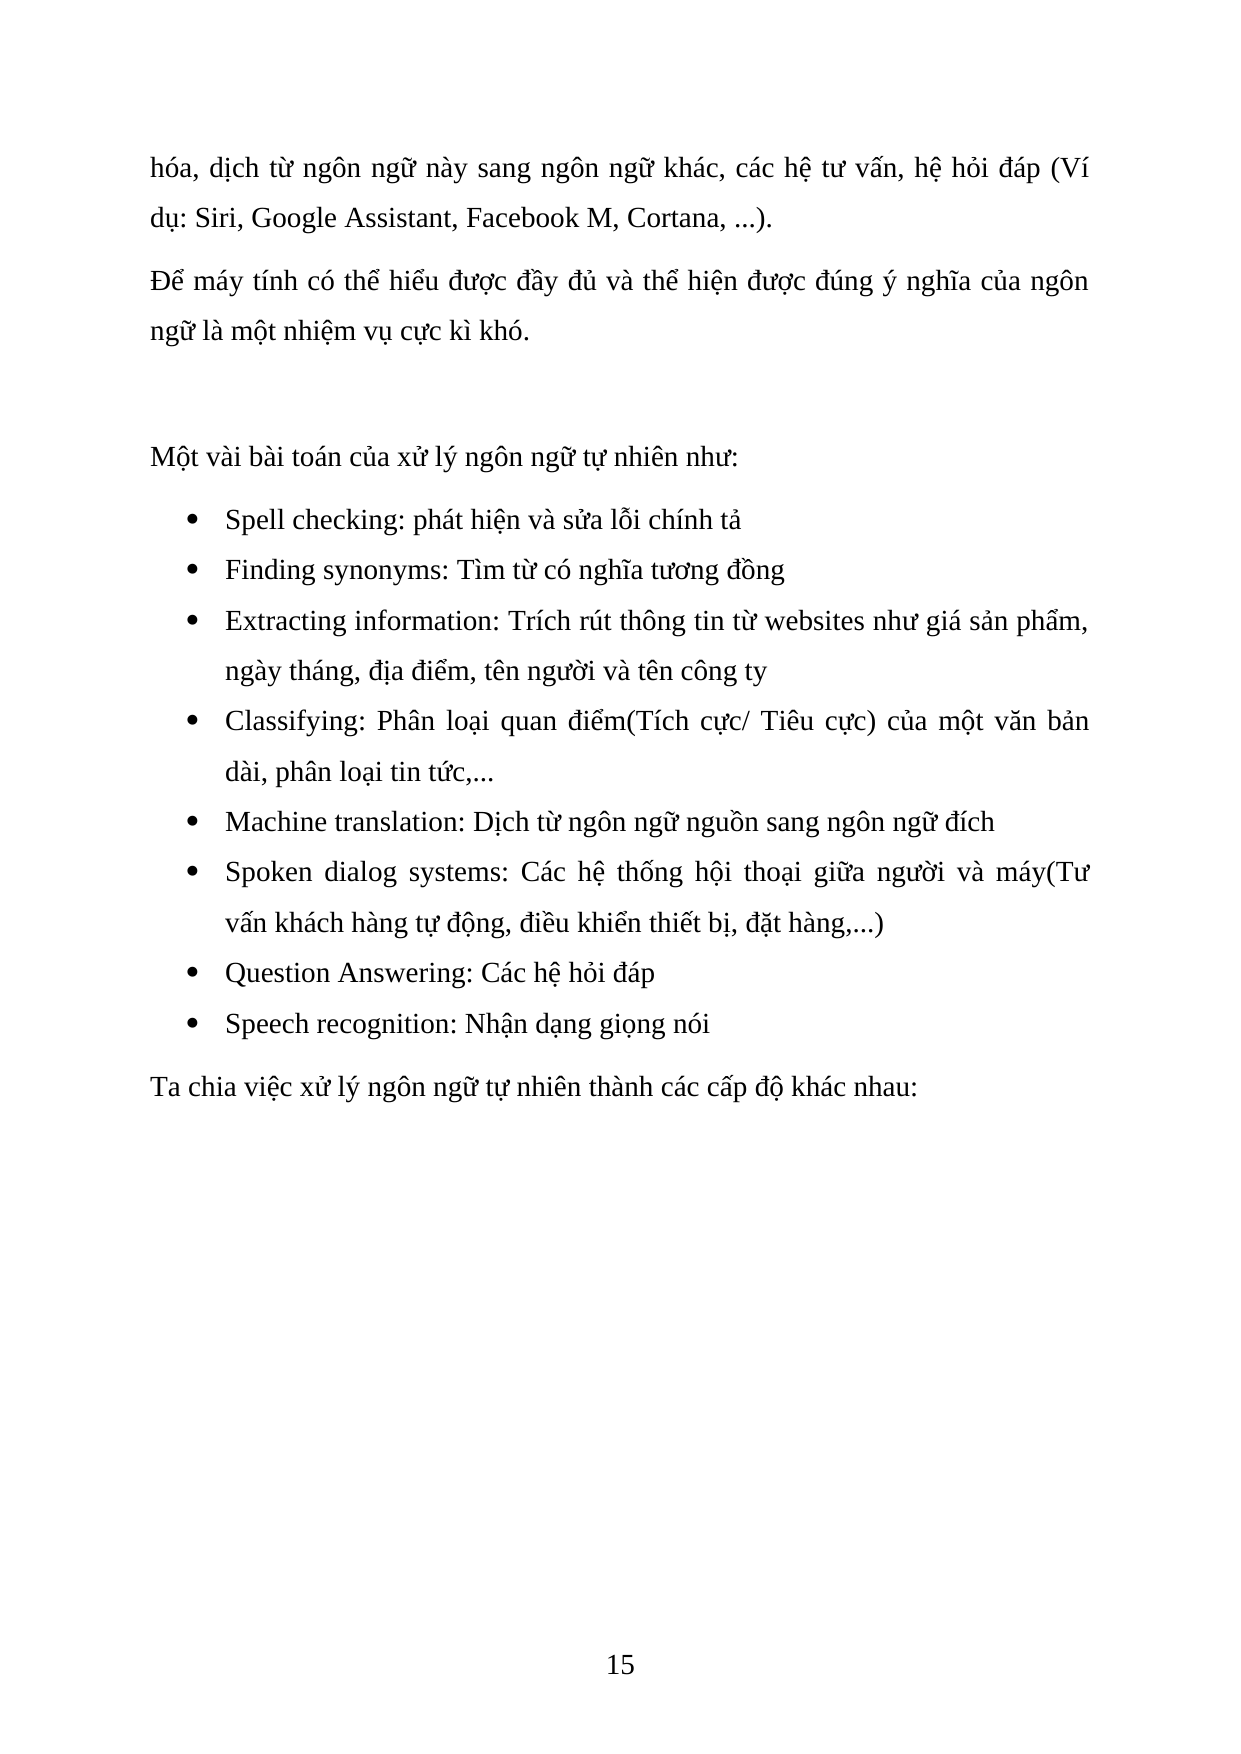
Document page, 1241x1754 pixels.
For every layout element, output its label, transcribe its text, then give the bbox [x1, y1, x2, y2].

list Finding synonyms: Tìm từ có nghĩa tương đồng [187, 552, 1090, 586]
list Classifying: Phân loại quan điểm(Tích cực/ Tiêu cực) của một văn bản dài, phân loại tin tức,... [187, 703, 1090, 787]
text Một vài bài toán của xử lý ngôn ngữ tự nhiên như: [150, 439, 1090, 473]
list Spoken dialog systems: Các hệ thống hội thoại giữa người và máy(Tư vấn khách hàng tự động, điều khiển thiết bị, đặt hàng,...) [187, 854, 1090, 938]
text Ta chia việc xử lý ngôn ngữ tự nhiên thành các cấp độ khác nhau: [150, 1069, 1090, 1102]
list Machine translation: Dịch từ ngôn ngữ nguồn sang ngôn ngữ đích [187, 804, 1090, 838]
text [150, 150, 1090, 234]
text Để máy tính có thể hiểu được đầy đủ và thể hiện được đúng ý nghĩa của ngôn ngữ là một nhiệm vụ cực kì khó. [150, 263, 1090, 347]
list Speech recognition: Nhận dạng giọng nói [187, 1006, 1090, 1039]
list Spell checking: phát hiện và sửa lỗi chính tả [187, 502, 1090, 536]
list Extracting information: Trích rút thông tin từ websites như giá sản phẩm, ngày tháng, địa điểm, tên người và tên công ty [187, 603, 1090, 687]
list Question Answering: Các hệ hỏi đáp [187, 955, 1090, 989]
